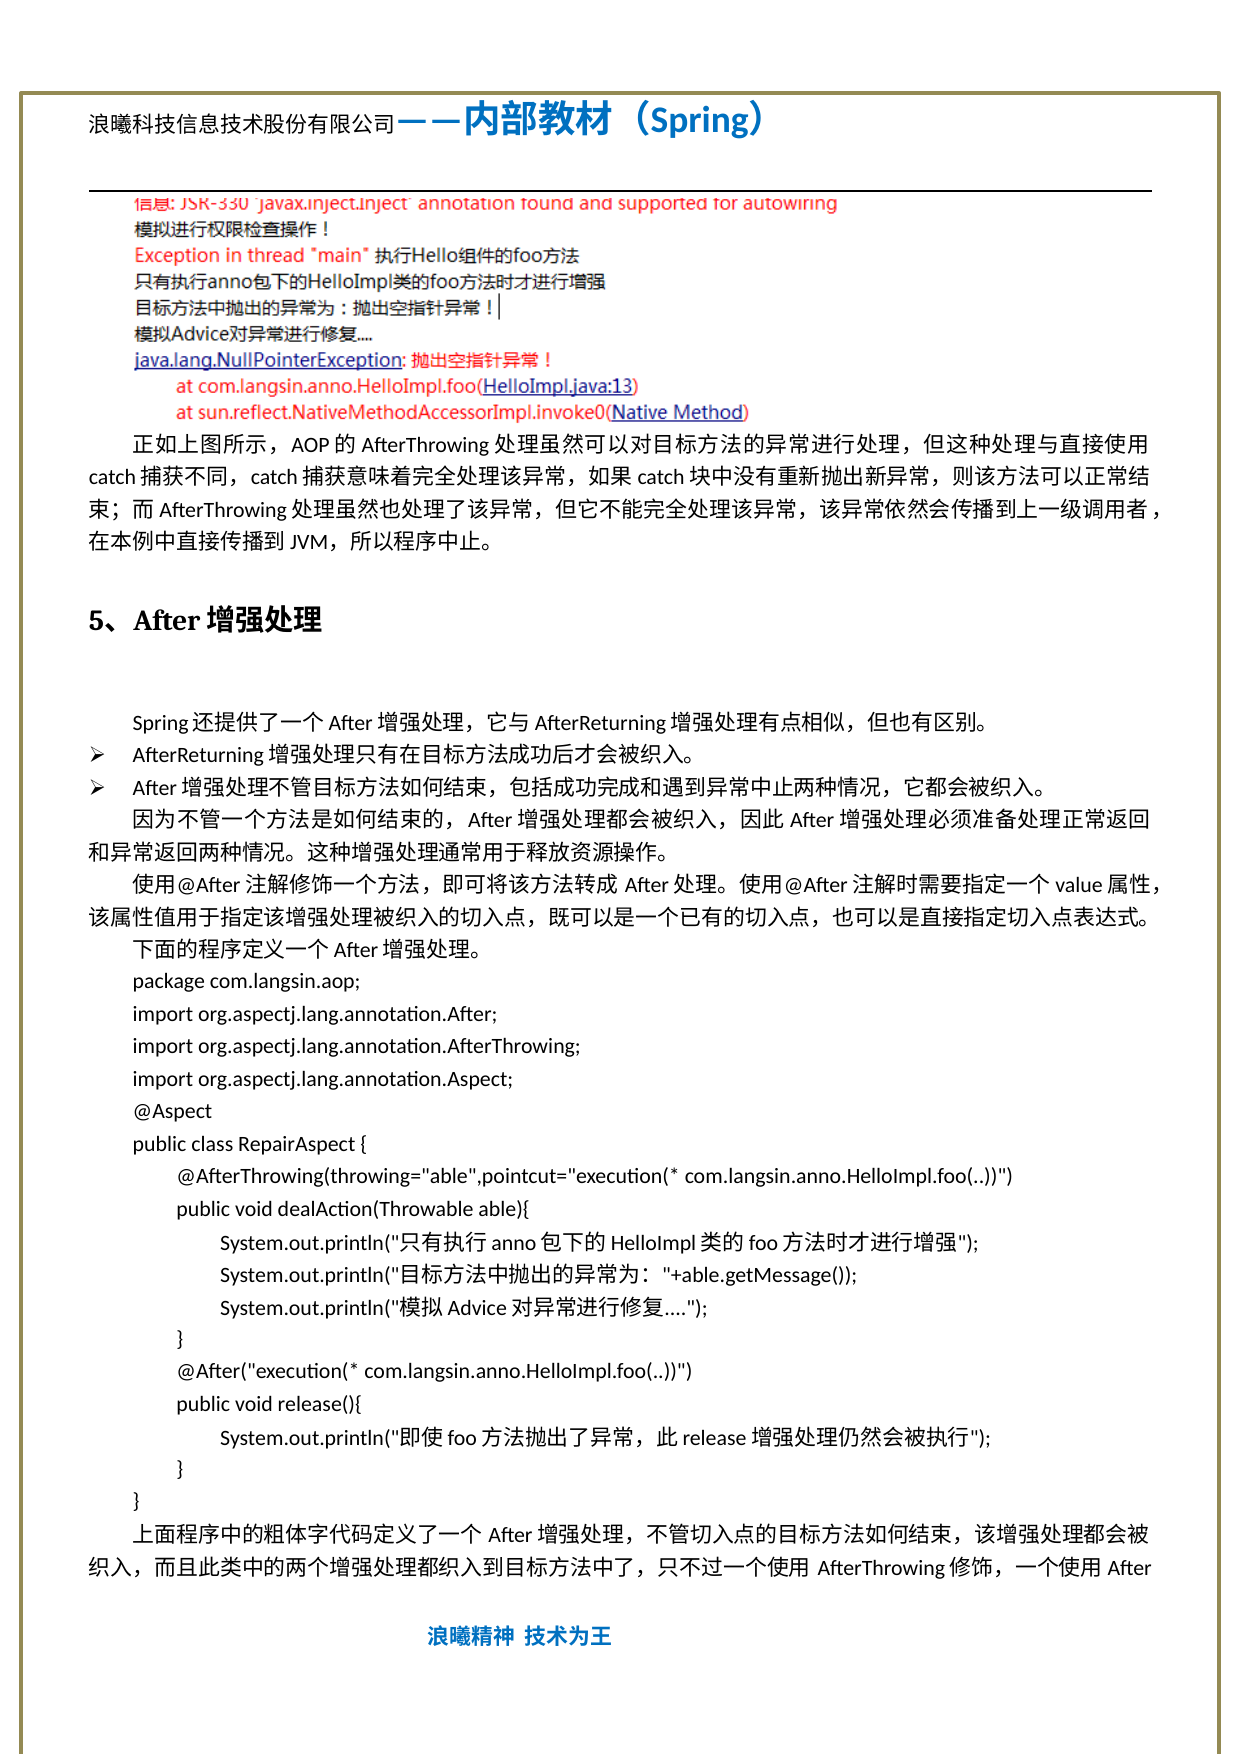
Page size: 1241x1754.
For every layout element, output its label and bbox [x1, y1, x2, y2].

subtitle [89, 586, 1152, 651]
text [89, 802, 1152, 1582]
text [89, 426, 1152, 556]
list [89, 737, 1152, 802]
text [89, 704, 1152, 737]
picture [132, 198, 1033, 427]
